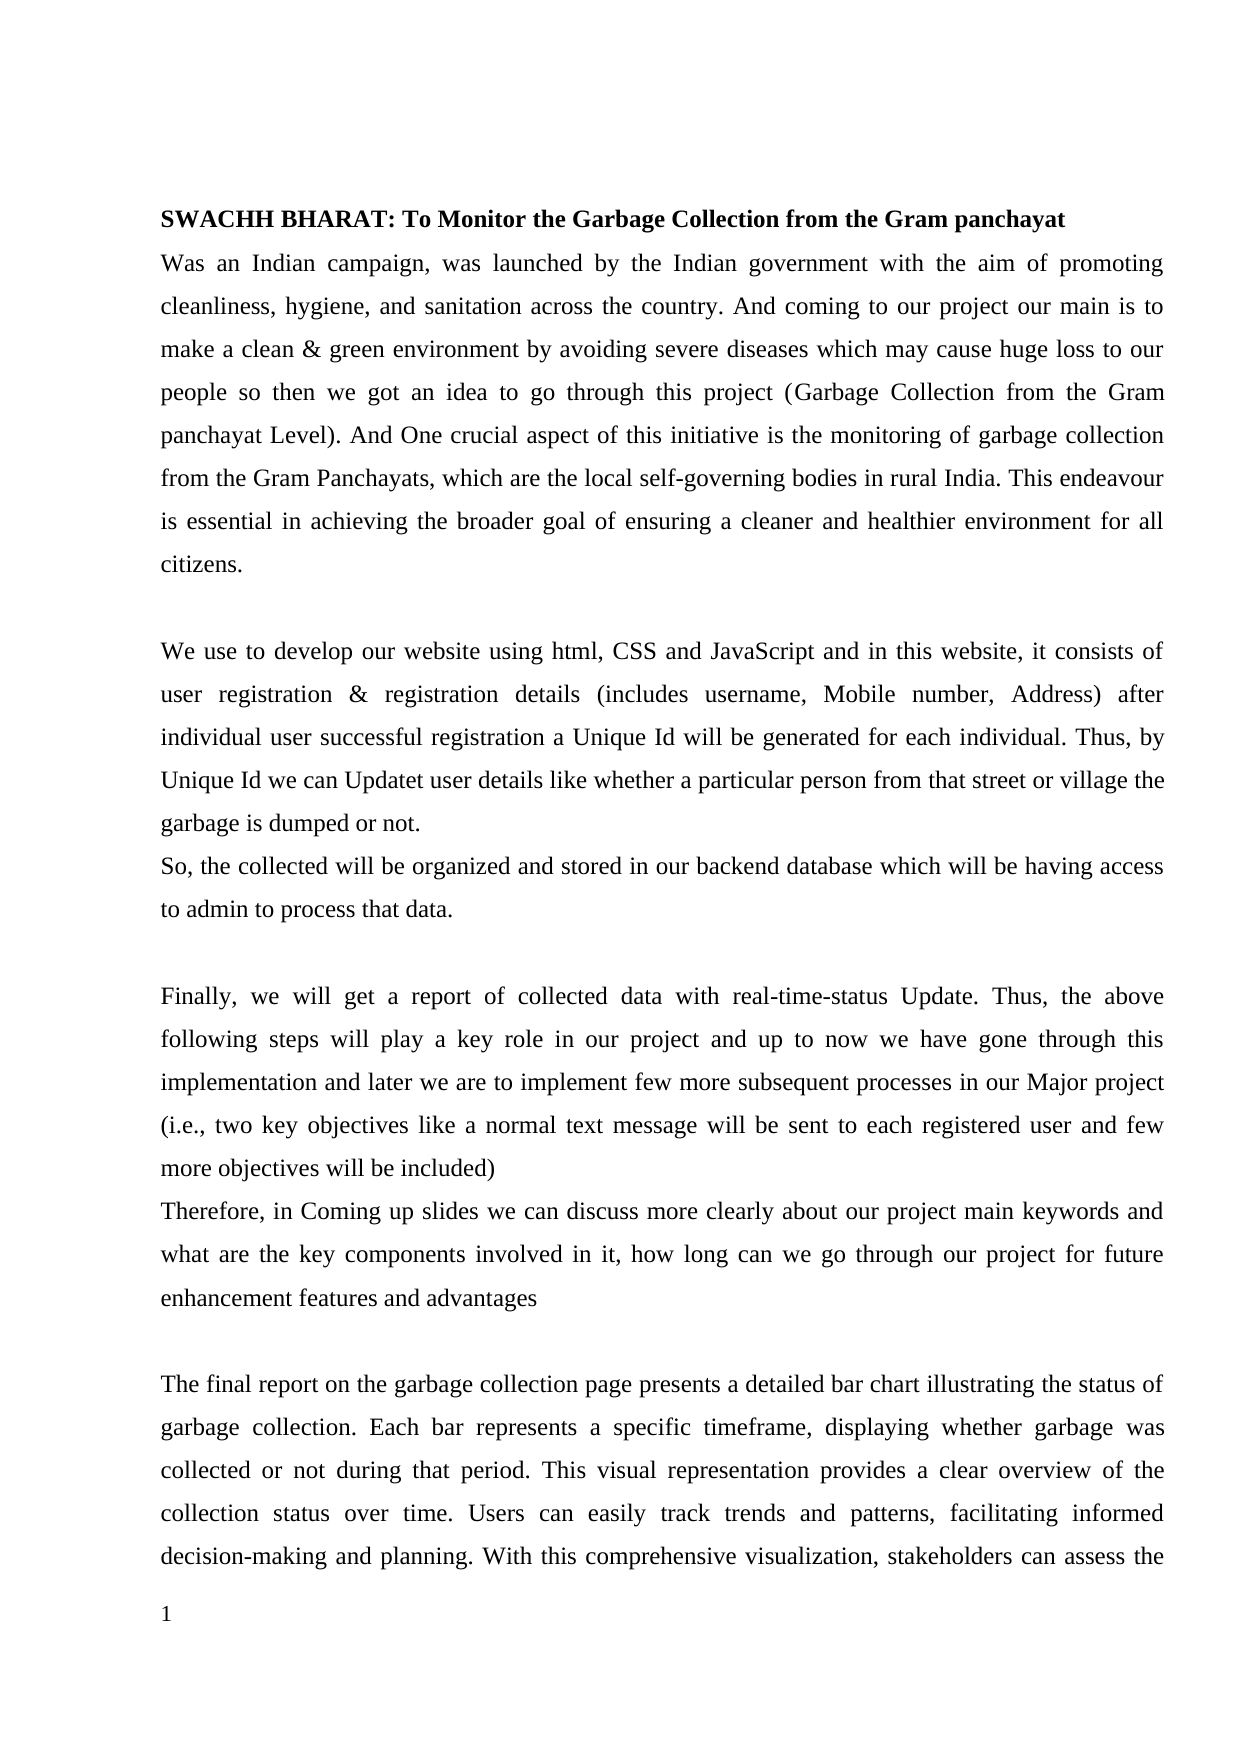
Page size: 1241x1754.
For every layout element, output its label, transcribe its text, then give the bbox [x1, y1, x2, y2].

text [160, 1369, 1166, 1570]
text Therefore, in Coming up slides we can discuss more clearly about our project main keywords and what are the key components involved in it, how long can we go through our project for future enhancement features and advantages [160, 1196, 1166, 1311]
text We use to develop our website using html, CSS and JavaScript and in this website, it consists of user registration & registration details (includes username, Mobile number, Address) after individual user successful registration a Unique Id will be generated for each individual. Thus, by Unique Id we can Updatet user details like whether a particular person from that street or village the garbage is dumped or not. [160, 636, 1166, 837]
text SWACHH BHARAT: To Monitor the Garbage Collection from the Gram panchayat [160, 204, 1166, 233]
text Finally, we will get a report of collected data with real-time-status Update. Thus, the above following steps will play a key role in our project and up to now we have gone through this implementation and later we are to implement few more subsequent processes in our Major project (i.e., two key objectives like a normal text message will be sent to each registered user and few more objectives will be included) [160, 981, 1166, 1182]
text Was an Indian campaign, was launched by the Indian government with the aim of promoting cleanliness, hygiene, and sanitation across the country. And coming to our project our main is to make a clean & green environment by avoiding severe diseases which may cause huge loss to our people so then we got an idea to go through this project (Garbage Collection from the Gram panchayat Level). And One crucial aspect of this initiative is the monitoring of garbage collection from the Gram Panchayats, which are the local self-governing bodies in rural India. This endeavour is essential in achieving the broader goal of ensuring a cleaner and healthier environment for all citizens. [160, 248, 1166, 578]
text So, the collected will be organized and stored in our backend database which will be having access to admin to process that data. [160, 851, 1166, 923]
